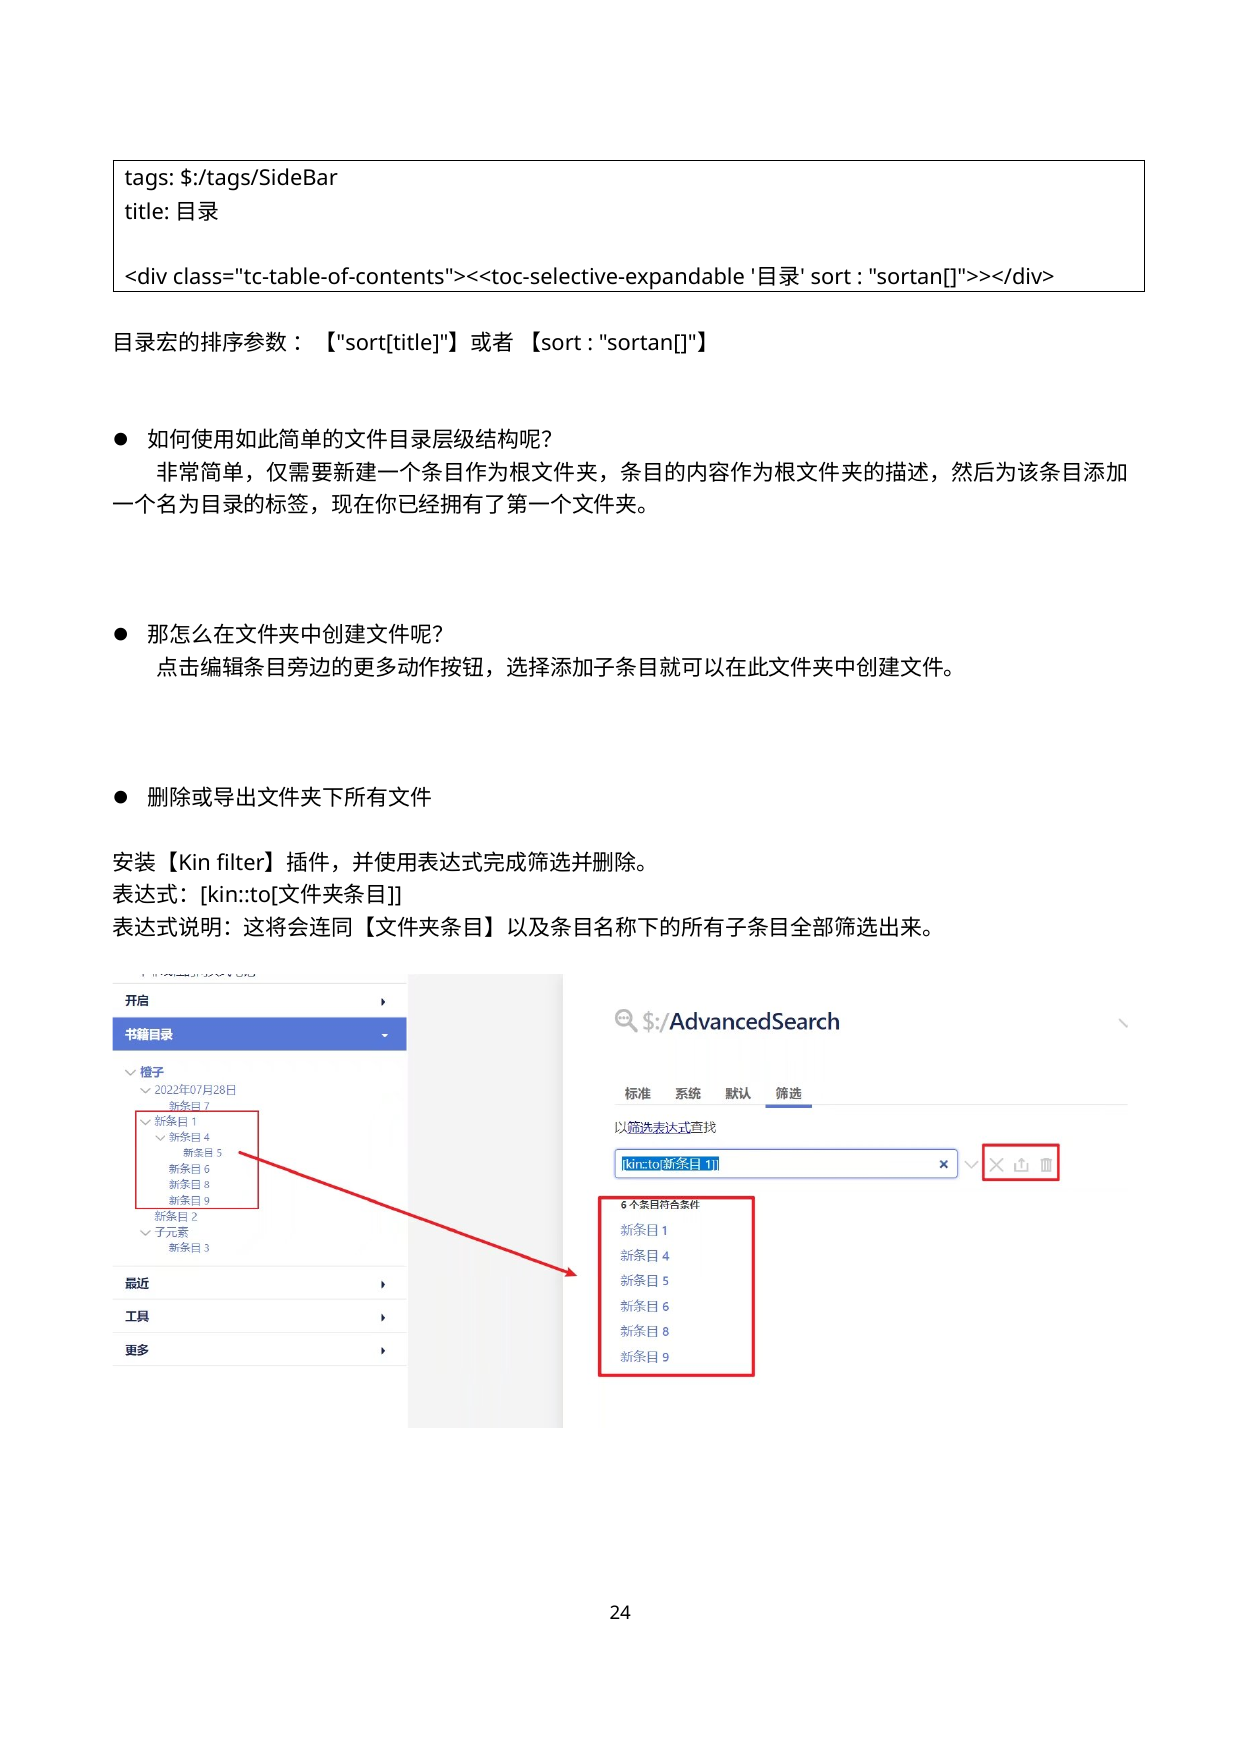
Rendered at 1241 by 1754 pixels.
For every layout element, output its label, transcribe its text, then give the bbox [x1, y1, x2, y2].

picture [112, 974, 1128, 1428]
text 表达式：[kin::to[文件夹条目]] [112, 877, 1128, 909]
text 目录宏的排序参数 ：【"sort[title]"】或者 【sort : "sortan[]"】 [112, 324, 1128, 357]
text 点击编辑条目旁边的更多动作按钮，选择添加子条目就可以在此文件夹中创建文件。 [112, 649, 1128, 682]
text 非常简单，仅需要新建一个条目作为根文件夹，条目的内容作为根文件夹的描述，然后为该条目添加一个名为目录的标签，现在你已经拥有了第一个文件夹。 [112, 454, 1128, 519]
list 那怎么在文件夹中创建文件呢？ [112, 617, 1128, 649]
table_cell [114, 161, 1144, 291]
list 如何使用如此简单的文件目录层级结构呢？ [112, 422, 1128, 454]
list 删除或导出文件夹下所有文件 [112, 779, 1128, 812]
text 安装【Kin filter】插件，并使用表达式完成筛选并删除。 [112, 844, 1128, 877]
text 表达式说明：这将会连同【文件夹条目】以及条目名称下的所有子条目全部筛选出来。 [112, 909, 1128, 942]
